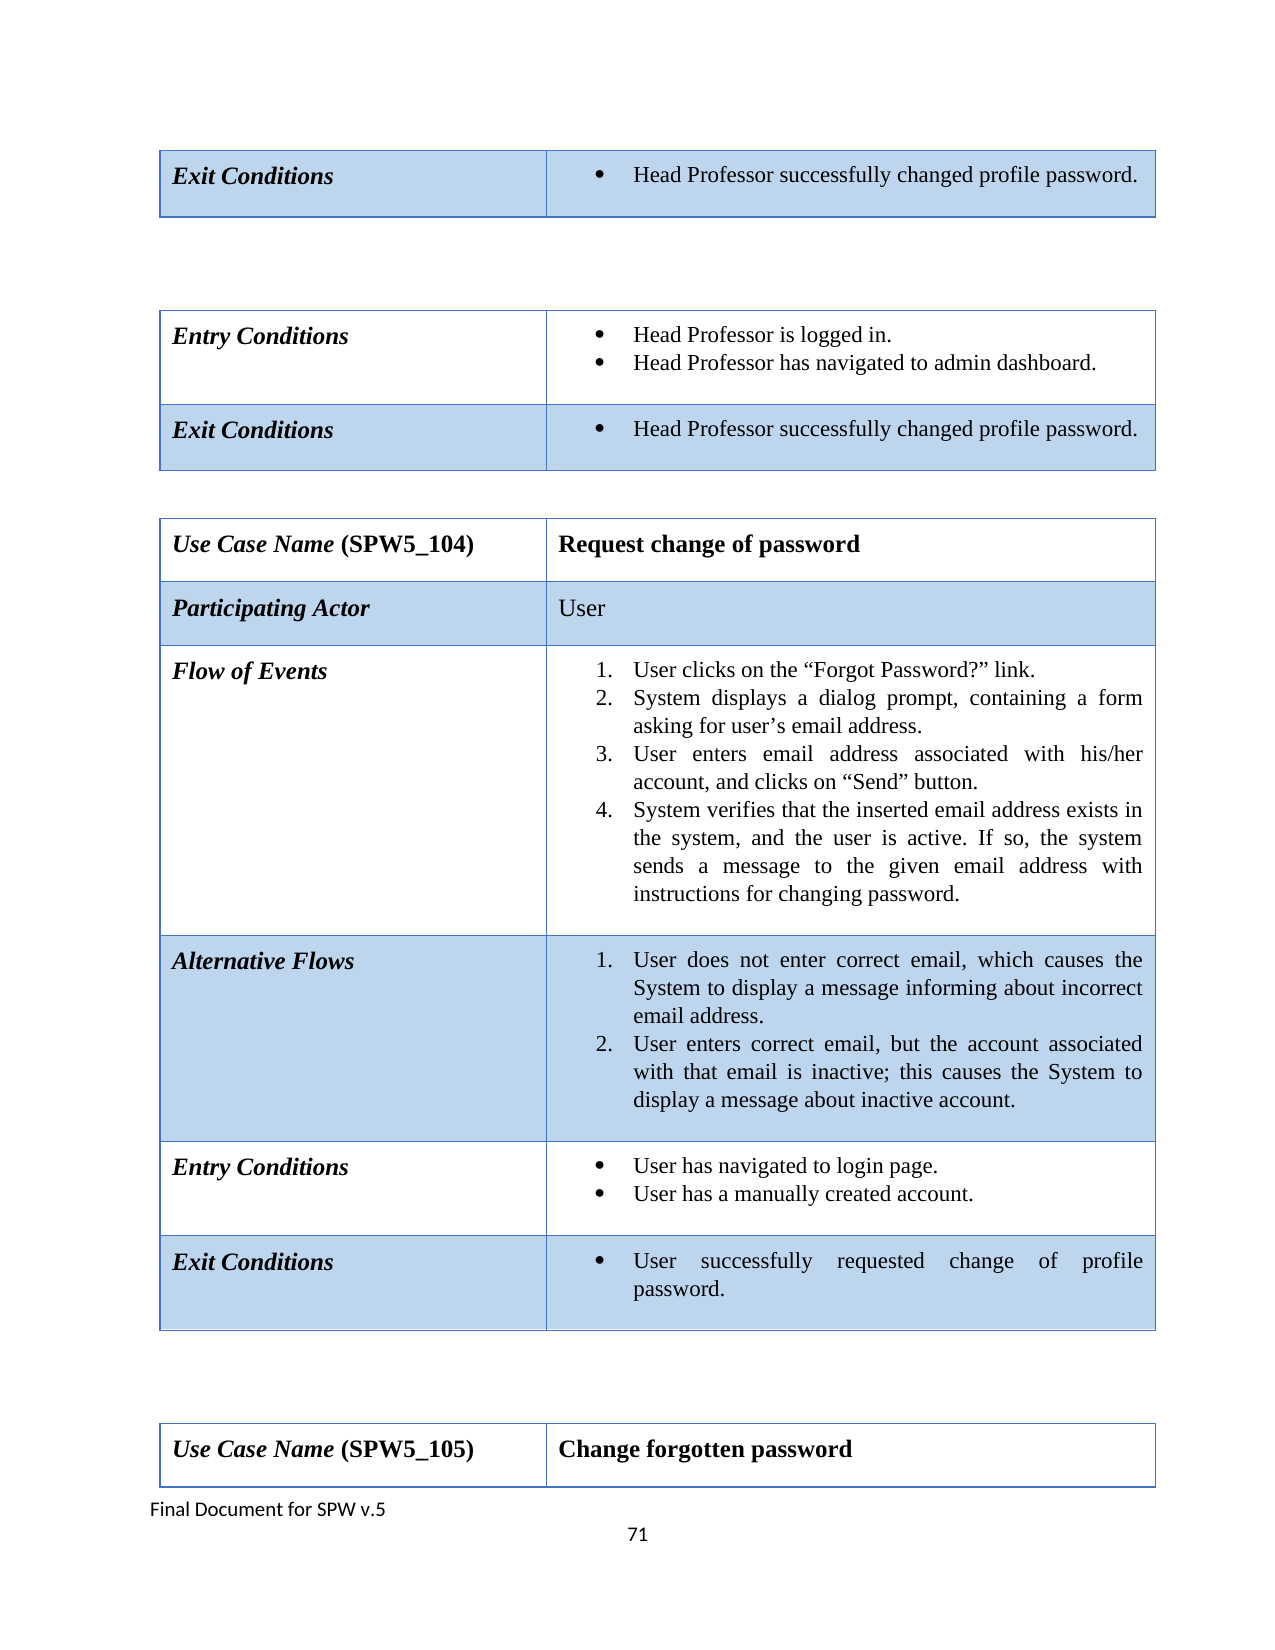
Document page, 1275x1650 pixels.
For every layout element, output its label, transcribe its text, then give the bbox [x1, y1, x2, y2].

table_cell Head Professor successfully changed profile password. [547, 405, 1155, 470]
table_cell User has navigated to login page. User has a manually created account. [547, 1142, 1155, 1235]
table_header Use Case Name (SPW5_104) [161, 519, 546, 581]
table_header Head Professor is logged in. Head Professor has navigated to admin dashboard. [547, 311, 1155, 404]
table_cell Head Professor successfully changed profile password. [547, 151, 1155, 216]
table_header Request change of password [547, 519, 1155, 581]
table_header Entry Conditions [161, 311, 546, 404]
table_cell User does not enter correct email, which causes the System to display a message informing about incorrect email address. User enters correct email, but the account associated with that email is inactive; this causes the System to display a message about inactive account. [547, 936, 1155, 1141]
table_header Use Case Name (SPW5_105) [161, 1424, 546, 1486]
table_cell User [547, 582, 1155, 645]
table_cell Flow of Events [161, 646, 546, 935]
table_cell Alternative Flows [161, 936, 546, 1141]
table_header Change forgotten password [547, 1424, 1155, 1486]
table_cell Entry Conditions [161, 1142, 546, 1235]
table_cell Exit Conditions [161, 151, 546, 216]
table_cell Participating Actor [161, 582, 546, 645]
table_cell Exit Conditions [161, 405, 546, 470]
table_cell User clicks on the “Forgot Password?” link. System displays a dialog prompt, containing a form asking for user’s email address. User enters email address associated with his/her account, and clicks on “Send” button. System verifies that the inserted email address exists in the system, and the user is active. If so, the system sends a message to the given email address with instructions for changing password. [547, 646, 1155, 935]
table_cell Exit Conditions [161, 1236, 546, 1329]
table_cell User successfully requested change of profile password. [547, 1236, 1155, 1329]
